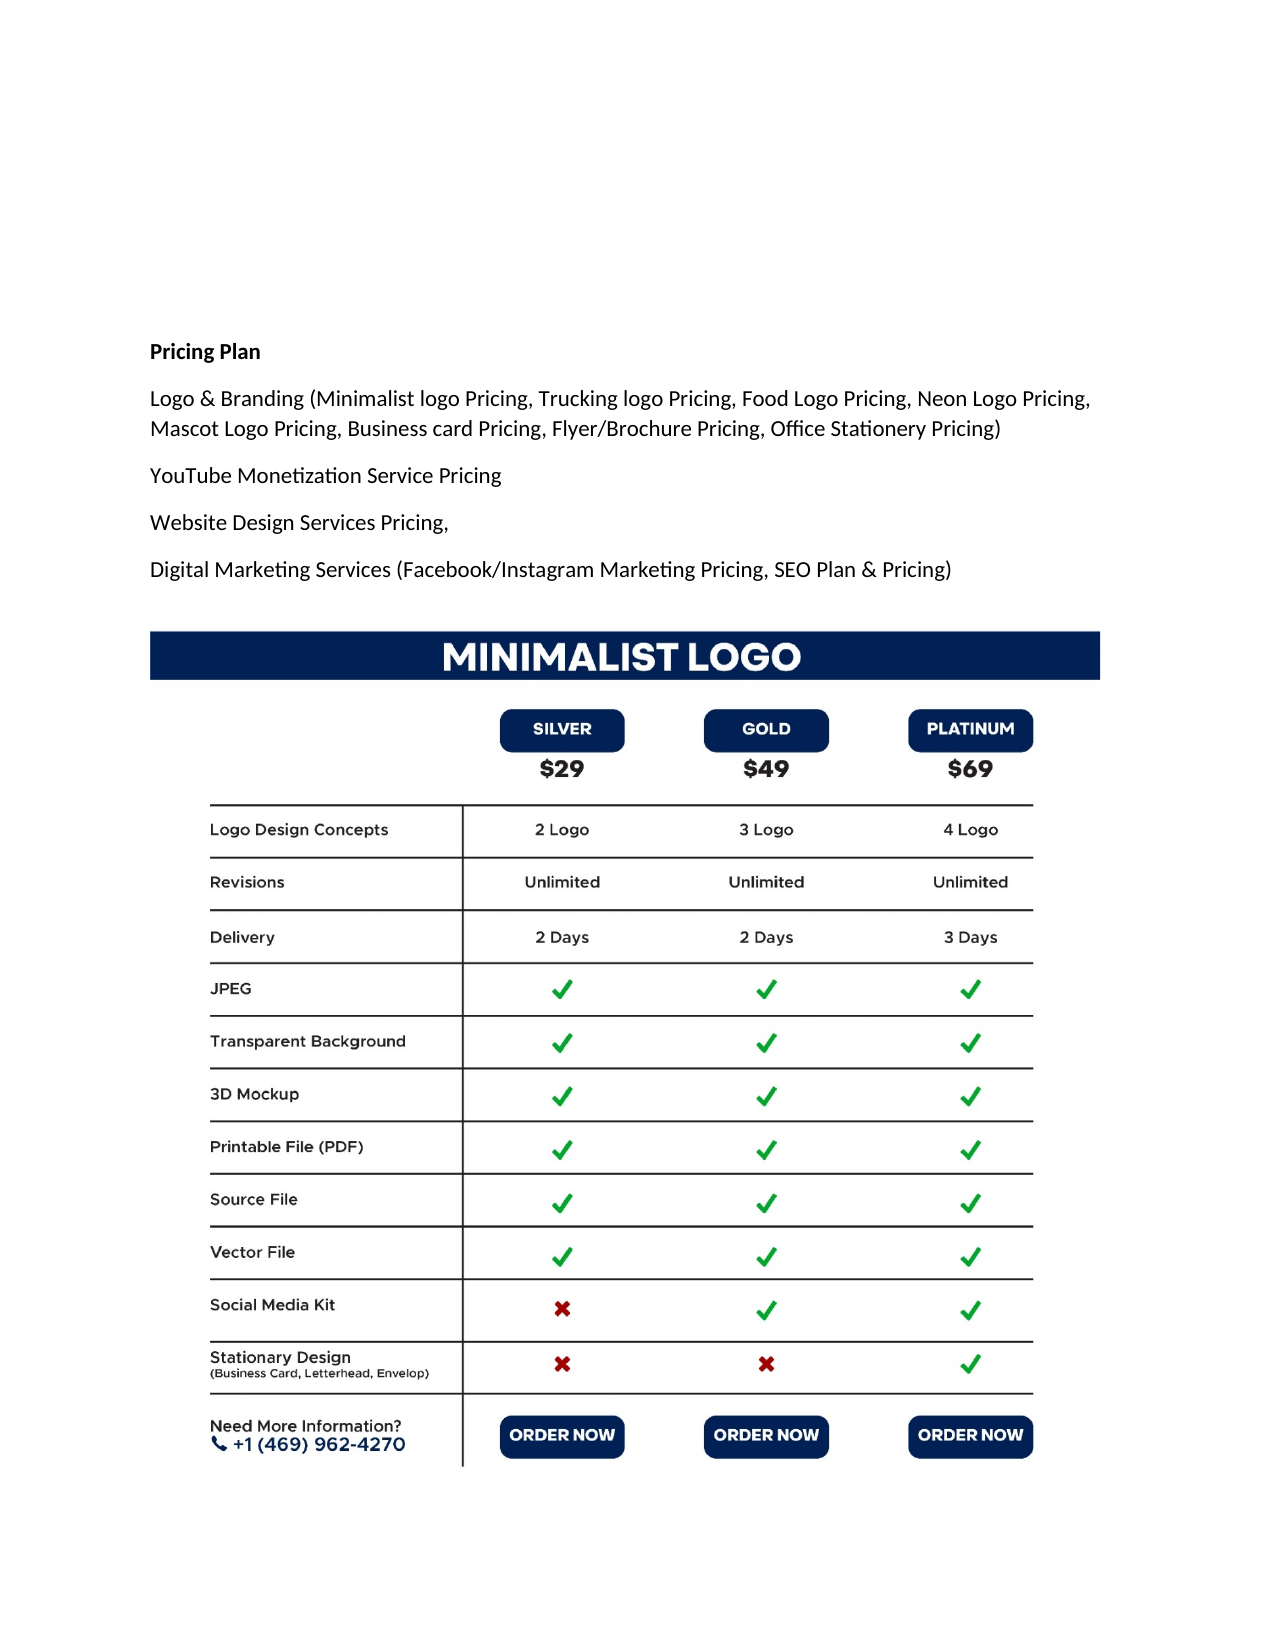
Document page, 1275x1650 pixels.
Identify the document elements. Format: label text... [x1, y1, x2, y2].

text Website Design Services Pricing, [150, 508, 1125, 536]
text YouTube Monetization Service Pricing [150, 461, 1125, 489]
text Pricing Plan [150, 337, 1125, 366]
text Logo & Branding (Minimalist logo Pricing, Trucking logo Pricing, Food Logo Pricing, Neon Logo Pricing, Mascot Logo Pricing, Business card Pricing, Flyer/Brochure Pricing, Office Stationery Pricing) [150, 384, 1125, 443]
text Digital Marketing Services (Facebook/Instagram Marketing Pricing, SEO Plan & Pricing) [150, 555, 1125, 583]
picture [150, 602, 1100, 1495]
